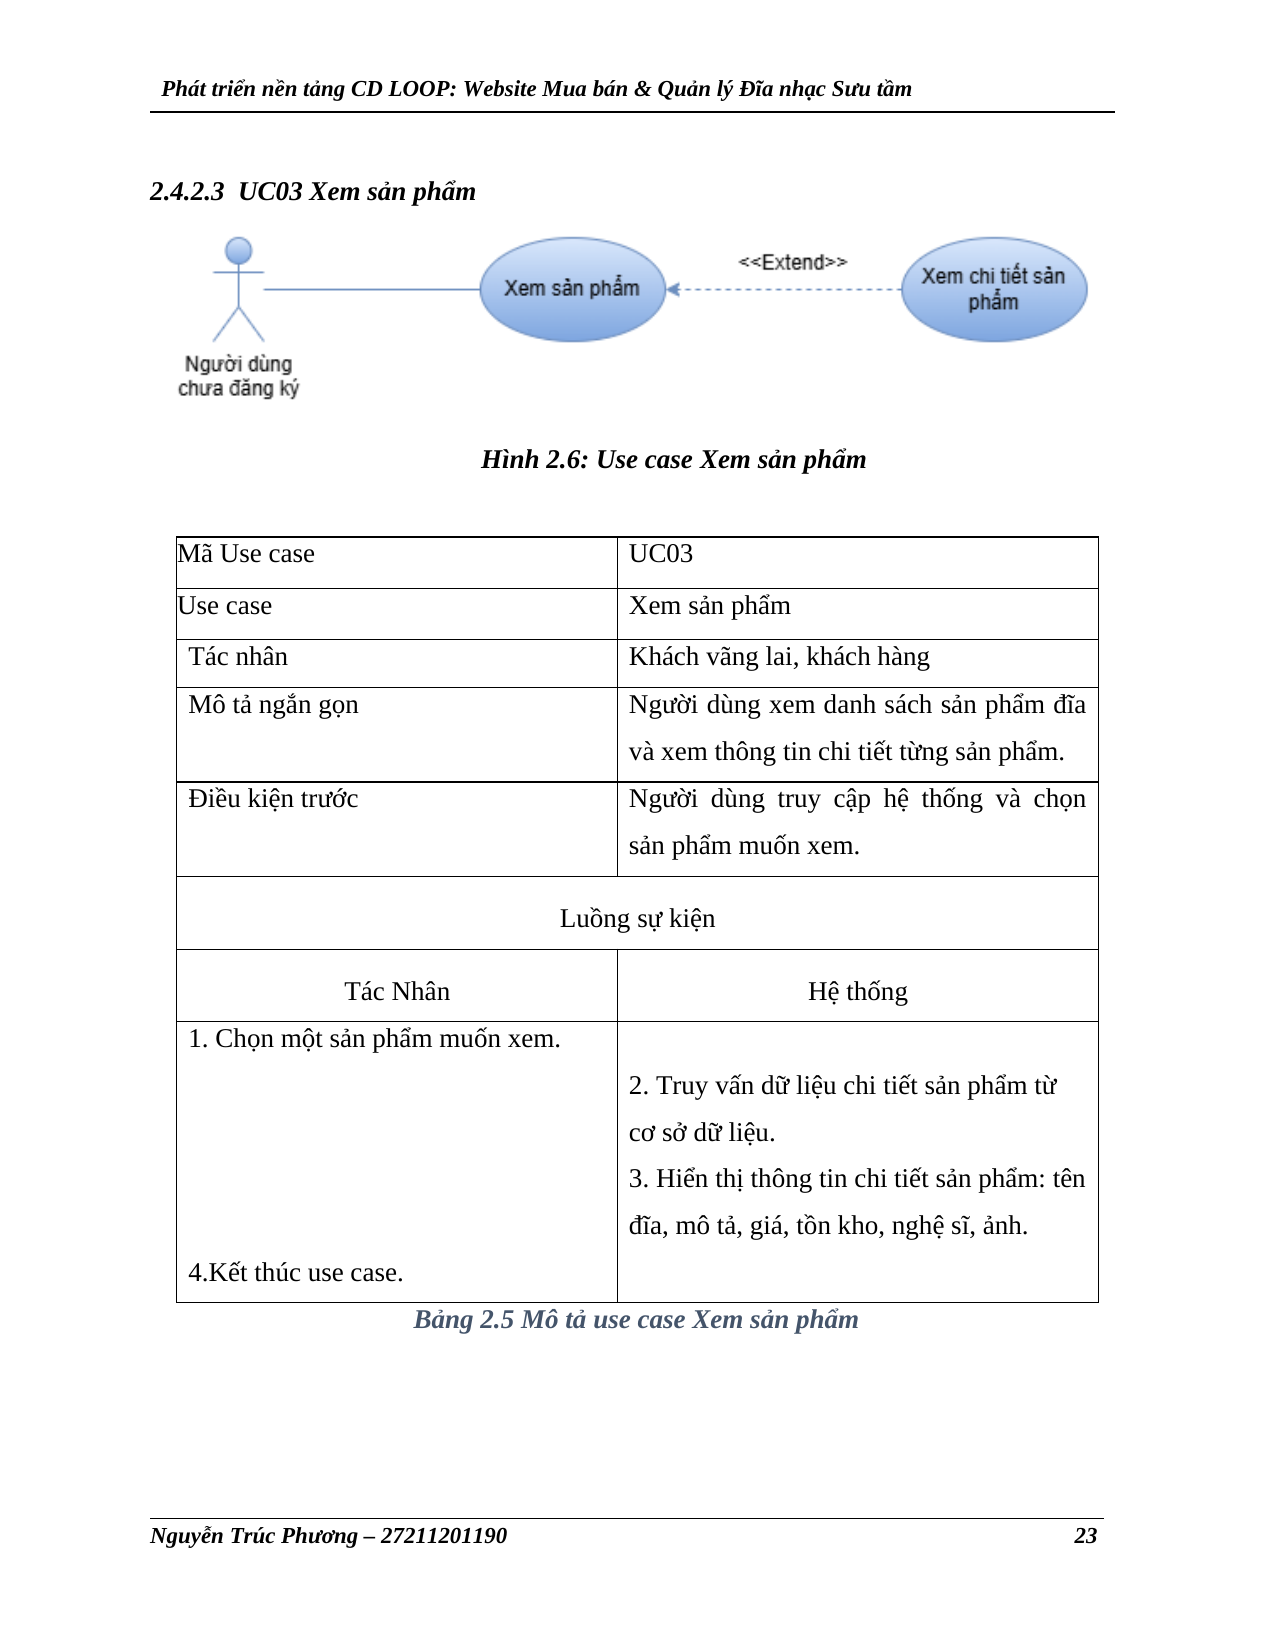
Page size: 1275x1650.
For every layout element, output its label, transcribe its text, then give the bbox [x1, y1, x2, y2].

table_cell Người dùng truy cập hệ thống và chọn sản phẩm muốn xem. [618, 783, 1098, 876]
text Hình 2.6: Use case Xem sản phẩm [150, 443, 1125, 474]
table_cell Khách vãng lai, khách hàng [618, 640, 1098, 687]
table_header Mã Use case [177, 538, 617, 588]
table_cell Hệ thống [618, 950, 1098, 1021]
table_cell Use case [177, 589, 617, 639]
table_cell 2. Truy vấn dữ liệu chi tiết sản phẩm từ cơ sở dữ liệu. 3. Hiển thị thông tin chi tiết sản phẩm: tên đĩa, mô tả, giá, tồn kho, nghệ sĩ, ảnh. [618, 1022, 1098, 1302]
table_cell 1. Chọn một sản phẩm muốn xem. 4.Kết thúc use case. [177, 1022, 617, 1302]
text Bảng 2.5 Mô tả use case Xem sản phẩm [150, 1303, 1125, 1334]
table_cell Luồng sự kiện [177, 877, 1098, 948]
table_cell Tác Nhân [177, 950, 617, 1021]
table_cell Điều kiện trước [177, 783, 617, 876]
table_cell Xem sản phẩm [618, 589, 1098, 639]
table_cell Người dùng xem danh sách sản phẩm đĩa và xem thông tin chi tiết từng sản phẩm. [618, 688, 1098, 781]
table_cell Tác nhân [177, 640, 617, 687]
table_cell Mô tả ngắn gọn [177, 688, 617, 781]
table_header UC03 [618, 538, 1098, 588]
picture [159, 221, 1116, 428]
subtitle 2.4.2.3 UC03 Xem sản phẩm [150, 175, 1125, 206]
